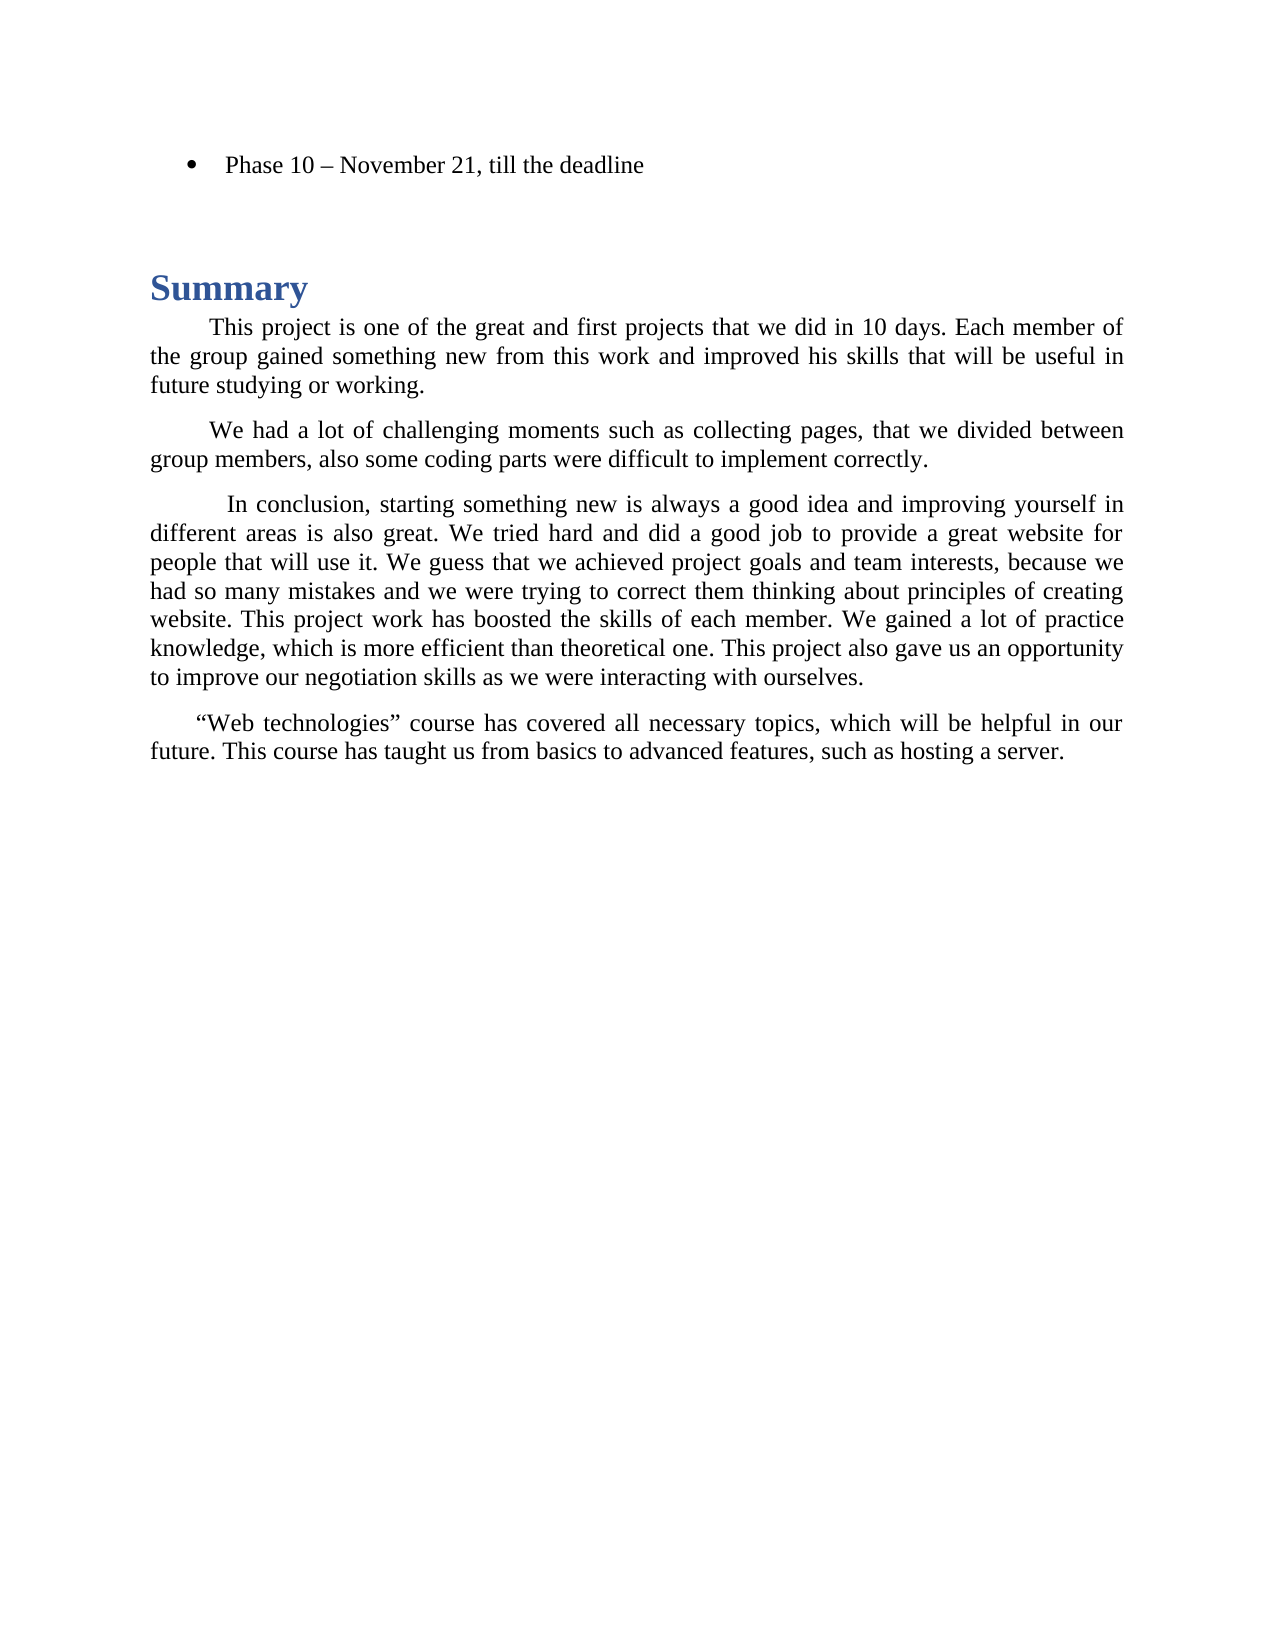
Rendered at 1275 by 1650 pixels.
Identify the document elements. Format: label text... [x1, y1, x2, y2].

text “Web technologies” course has covered all necessary topics, which will be helpful in our future. This course has taught us from basics to advanced features, such as hosting a server. [150, 708, 1125, 765]
list Phase 10 – November 21, till the deadline [187, 150, 1125, 179]
text In conclusion, starting something new is always a good idea and improving yourself in different areas is also great. We tried hard and did a good job to provide a great website for people that will use it. We guess that we achieved project goals and team interests, because we had so many mistakes and we were trying to correct them thinking about principles of creating website. This project work has boosted the skills of each member. We gained a lot of practice knowledge, which is more efficient than theoretical one. This project also gave us an opportunity to improve our negotiation skills as we were interacting with ourselves. [150, 489, 1125, 691]
subtitle Summary [150, 266, 1125, 309]
text This project is one of the great and first projects that we did in 10 days. Each member of the group gained something new from this work and improved his skills that will be useful in future studying or working. [150, 312, 1125, 399]
text We had a lot of challenging moments such as collecting pages, that we divided between group members, also some coding parts were difficult to implement correctly. [150, 415, 1125, 473]
